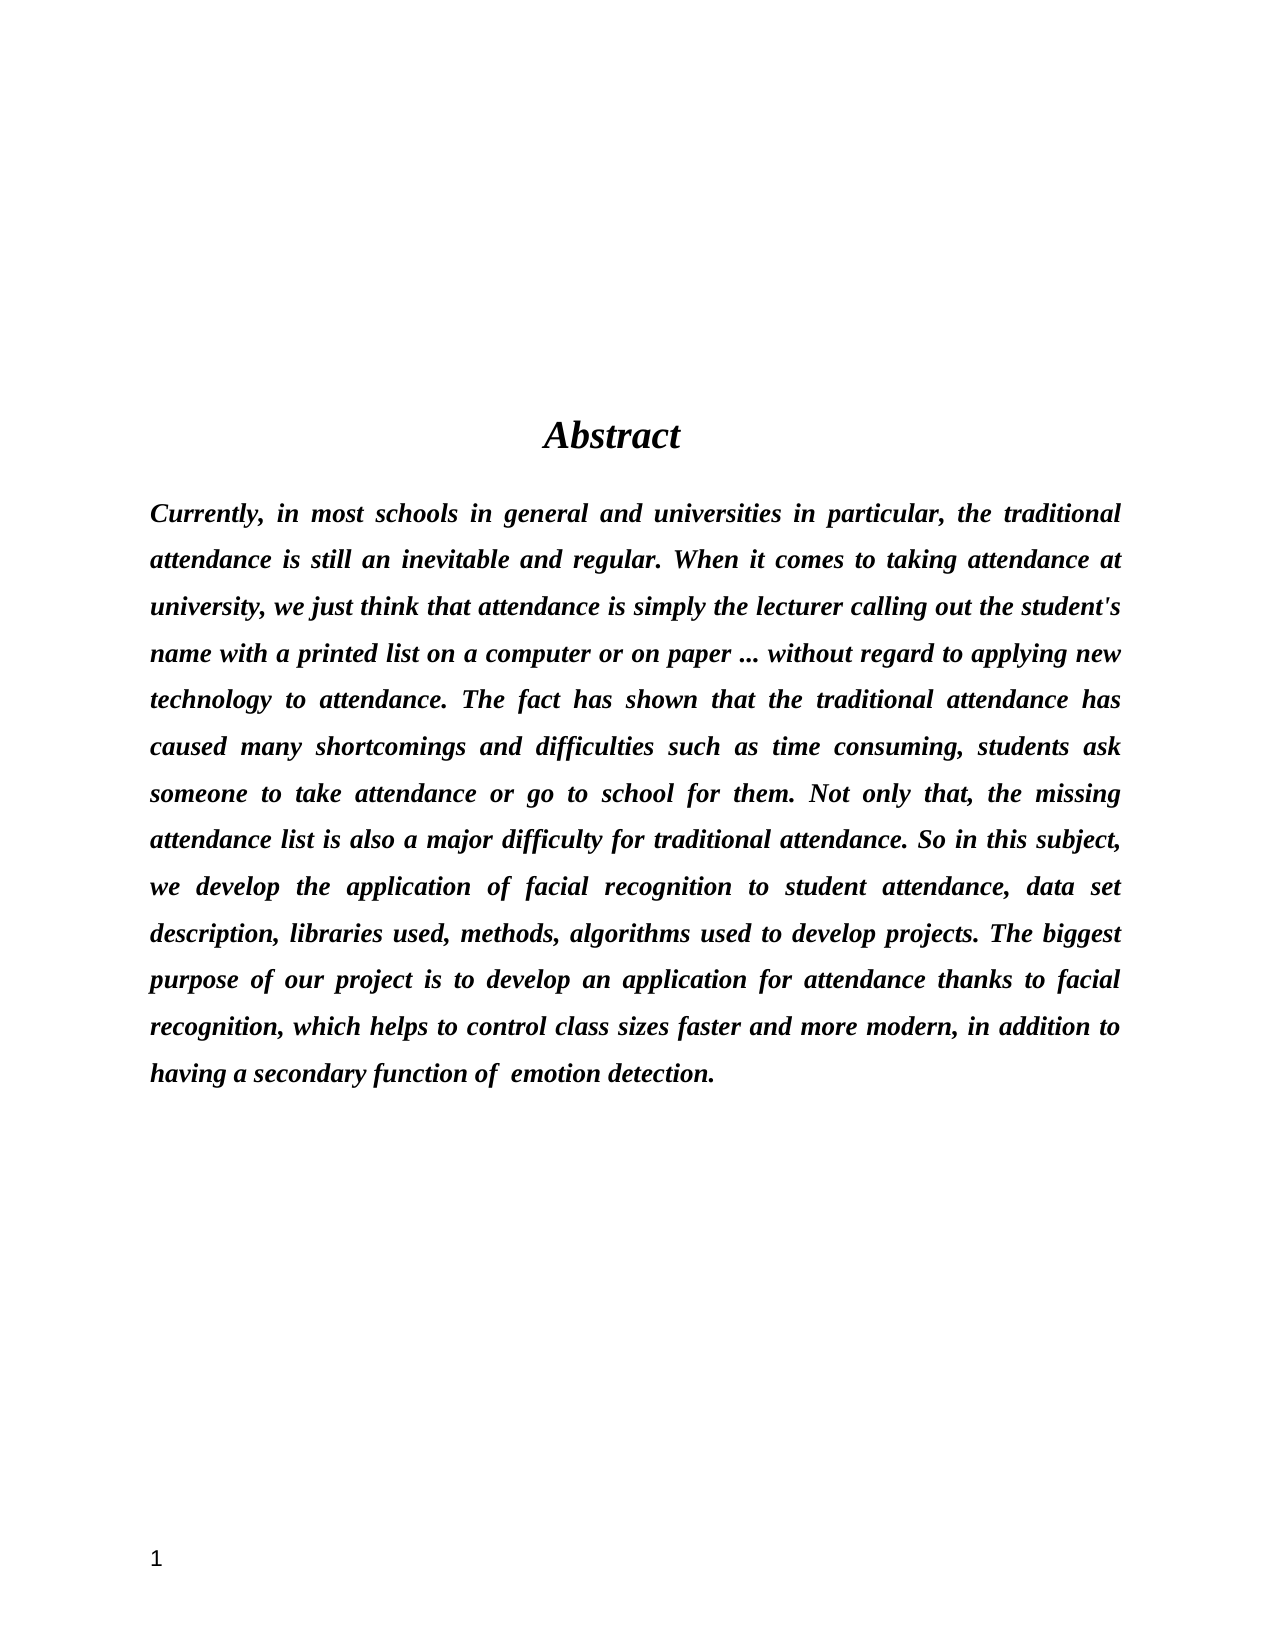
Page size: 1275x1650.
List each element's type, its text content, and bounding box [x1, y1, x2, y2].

text Abstract [150, 412, 1125, 457]
text Currently, in most schools in general and universities in particular, the traditional attendance is still an inevitable and regular. When it comes to taking attendance at university, we just think that attendance is simply the lecturer calling out the student's name with a printed list on a computer or on paper ... without regard to applying new technology to attendance. The fact has shown that the traditional attendance has caused many shortcomings and difficulties such as time consuming, students ask someone to take attendance or go to school for them. Not only that, the missing attendance list is also a major difficulty for traditional attendance. So in this subject, we develop the application of facial recognition to student attendance, data set description, libraries used, methods, algorithms used to develop projects. The biggest purpose of our project is to develop an application for attendance thanks to facial recognition, which helps to control class sizes faster and more modern, in addition to having a secondary function of emotion detection. [150, 497, 1125, 1088]
